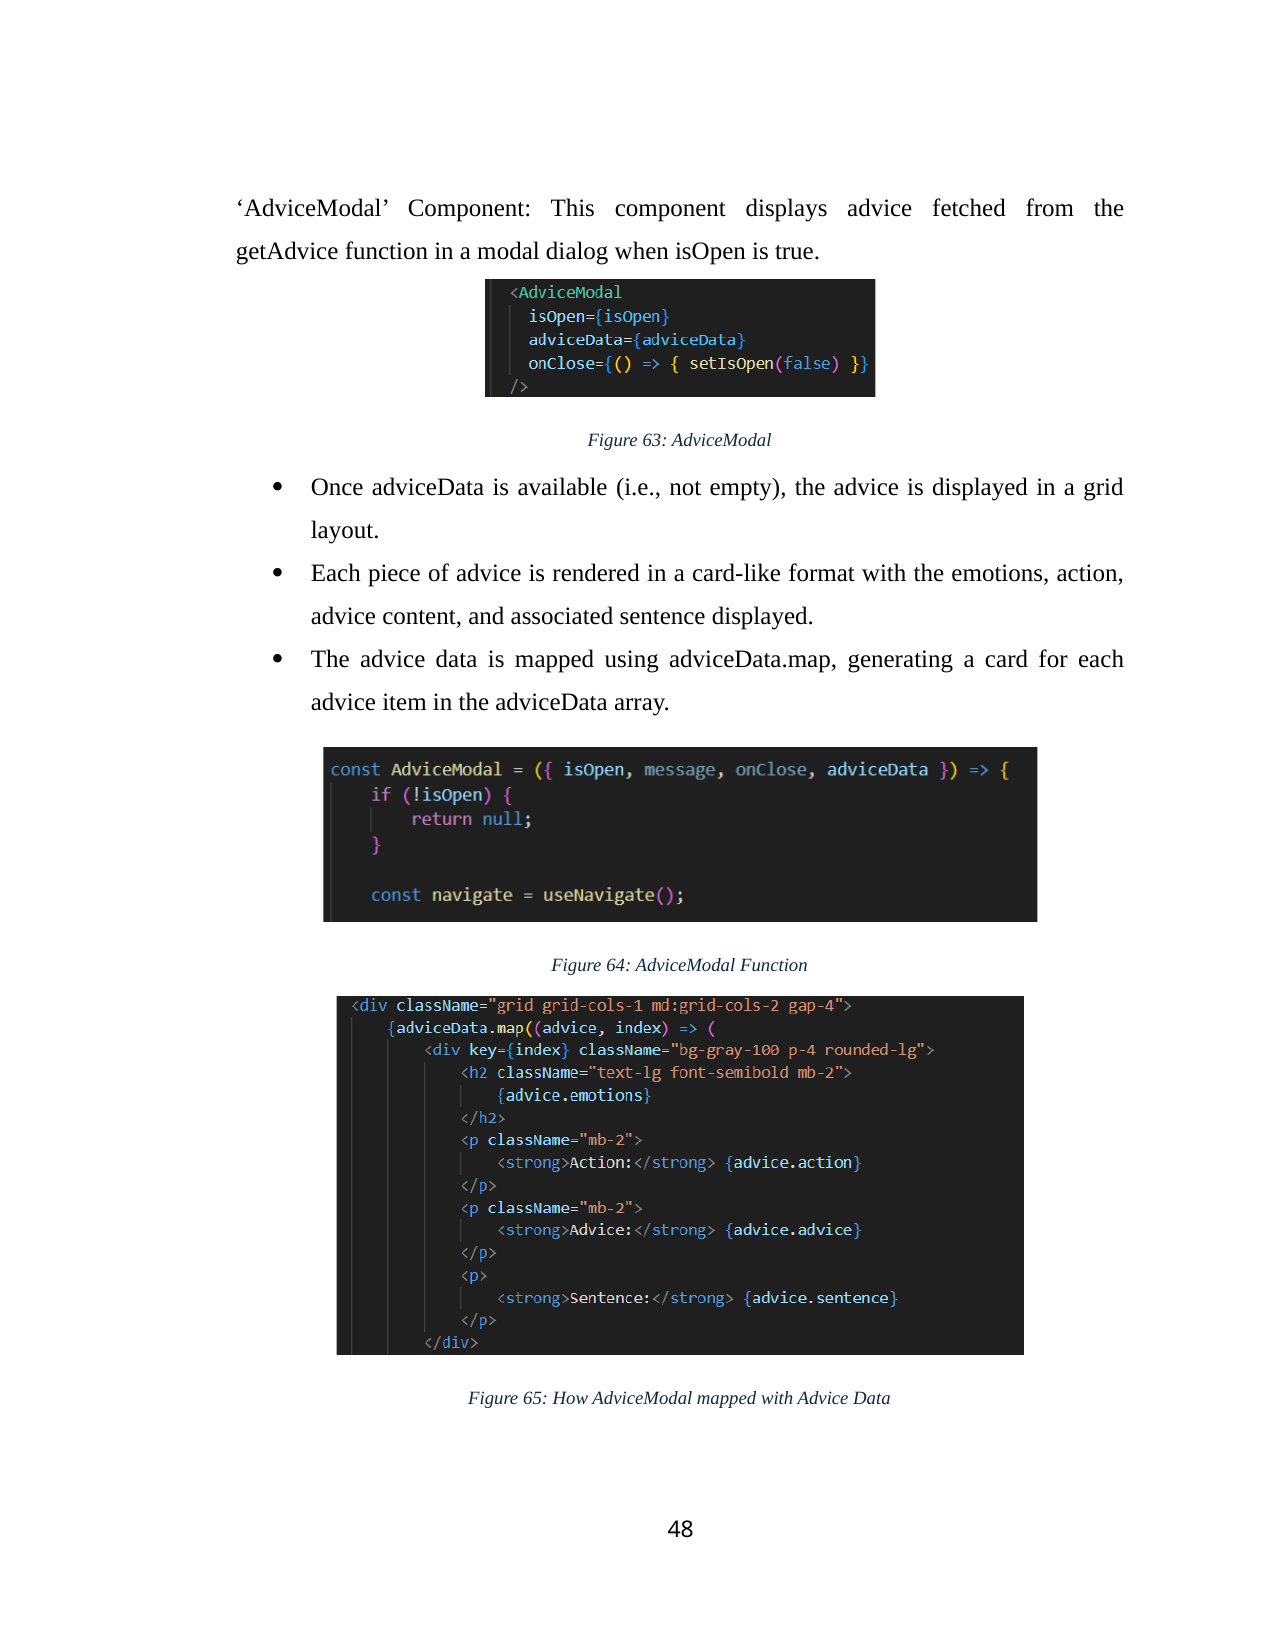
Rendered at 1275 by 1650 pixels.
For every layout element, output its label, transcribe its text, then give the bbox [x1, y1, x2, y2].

text Figure 65: How AdviceModal mapped with Advice Data [236, 1387, 1125, 1408]
list Each piece of advice is rendered in a card-like format with the emotions, action, advice content, and associated sentence displayed. [273, 558, 1125, 630]
list The advice data is mapped using adviceData.map, generating a card for each advice item in the adviceData array. [273, 644, 1125, 716]
picture [336, 996, 1024, 1355]
text Figure 64: AdviceModal Function [236, 954, 1125, 976]
picture [485, 279, 876, 397]
list Once adviceData is available (i.e., not empty), the advice is displayed in a grid layout. [273, 472, 1125, 544]
picture [323, 747, 1038, 922]
text Figure 63: AdviceModal [236, 429, 1125, 451]
text ‘AdviceModal’ Component: This component displays advice fetched from the getAdvice function in a modal dialog when isOpen is true. [236, 193, 1125, 265]
